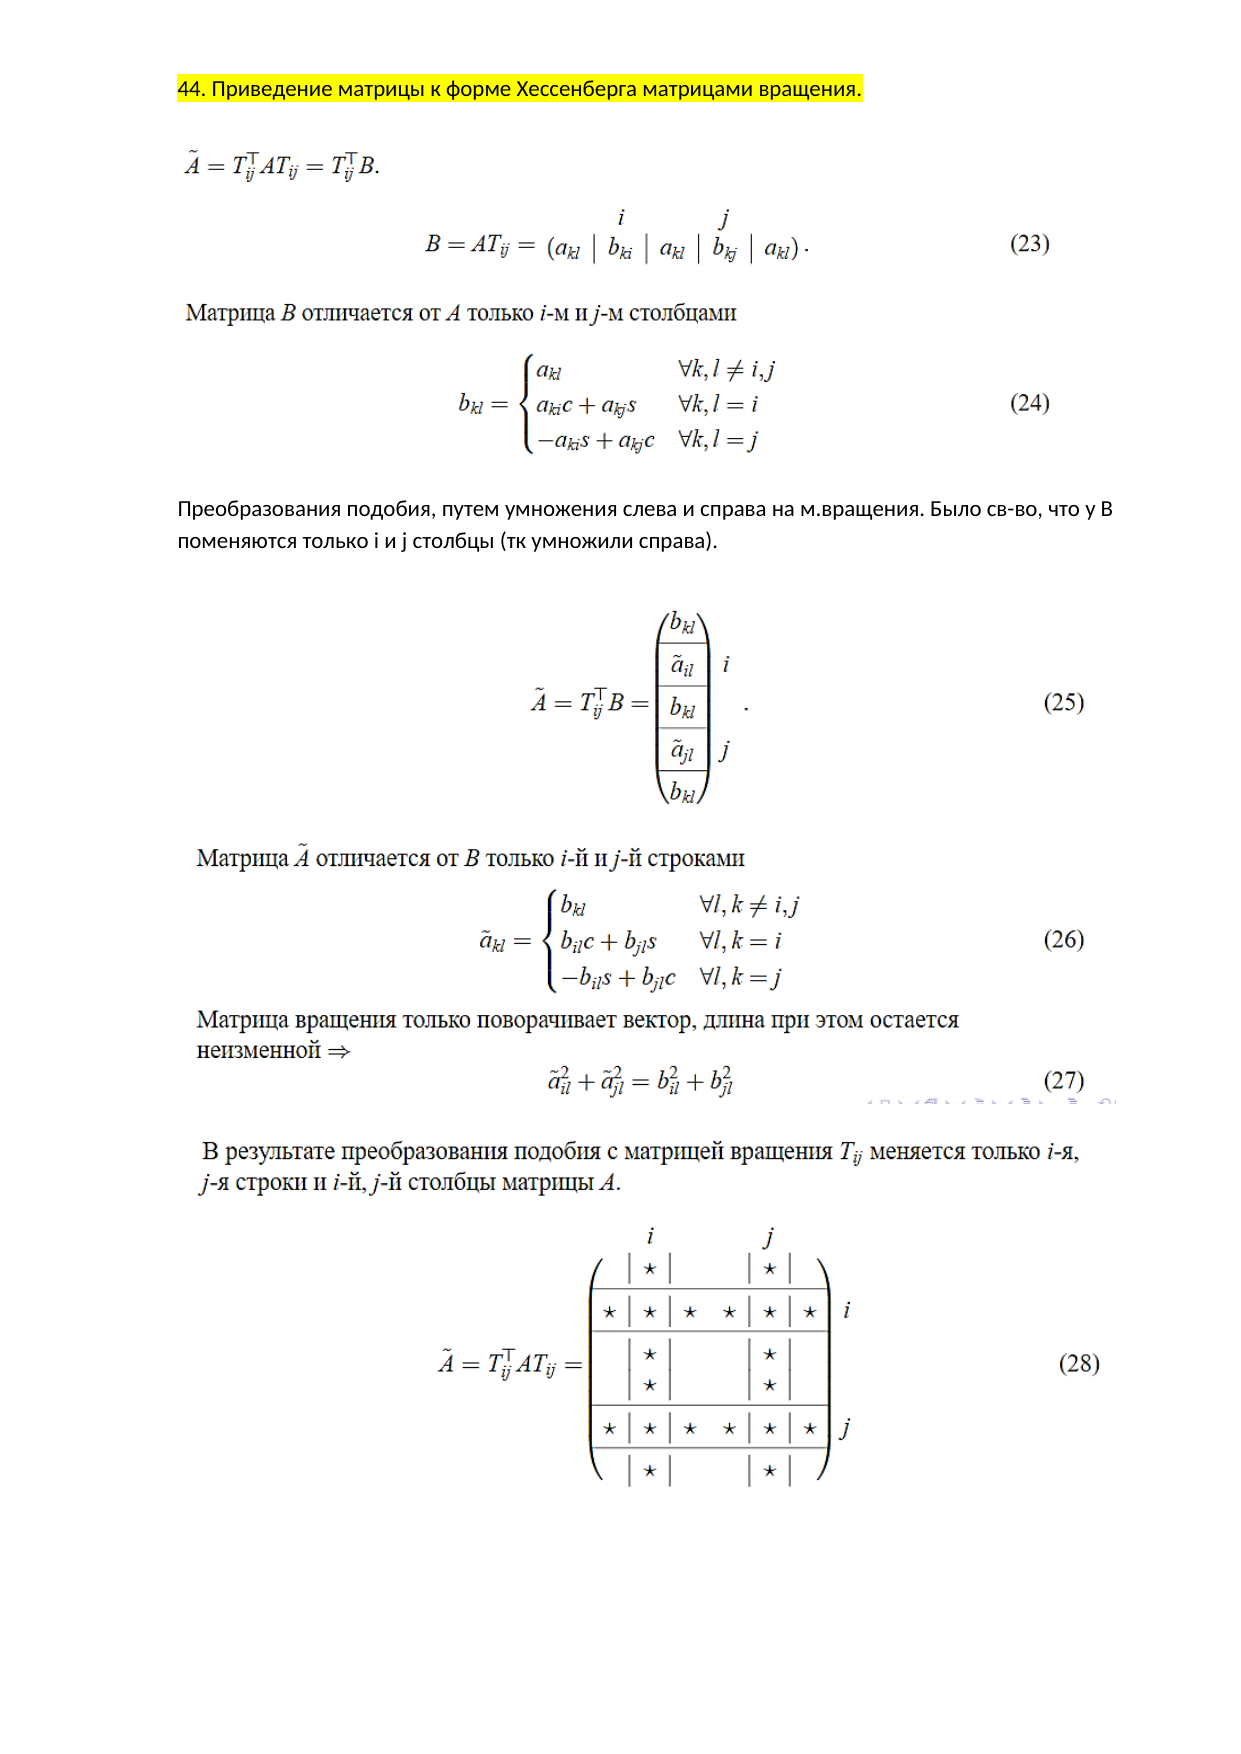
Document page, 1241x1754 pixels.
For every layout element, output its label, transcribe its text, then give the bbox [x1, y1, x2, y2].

picture [177, 1129, 1147, 1504]
picture [177, 129, 1078, 490]
picture [177, 579, 1116, 1104]
